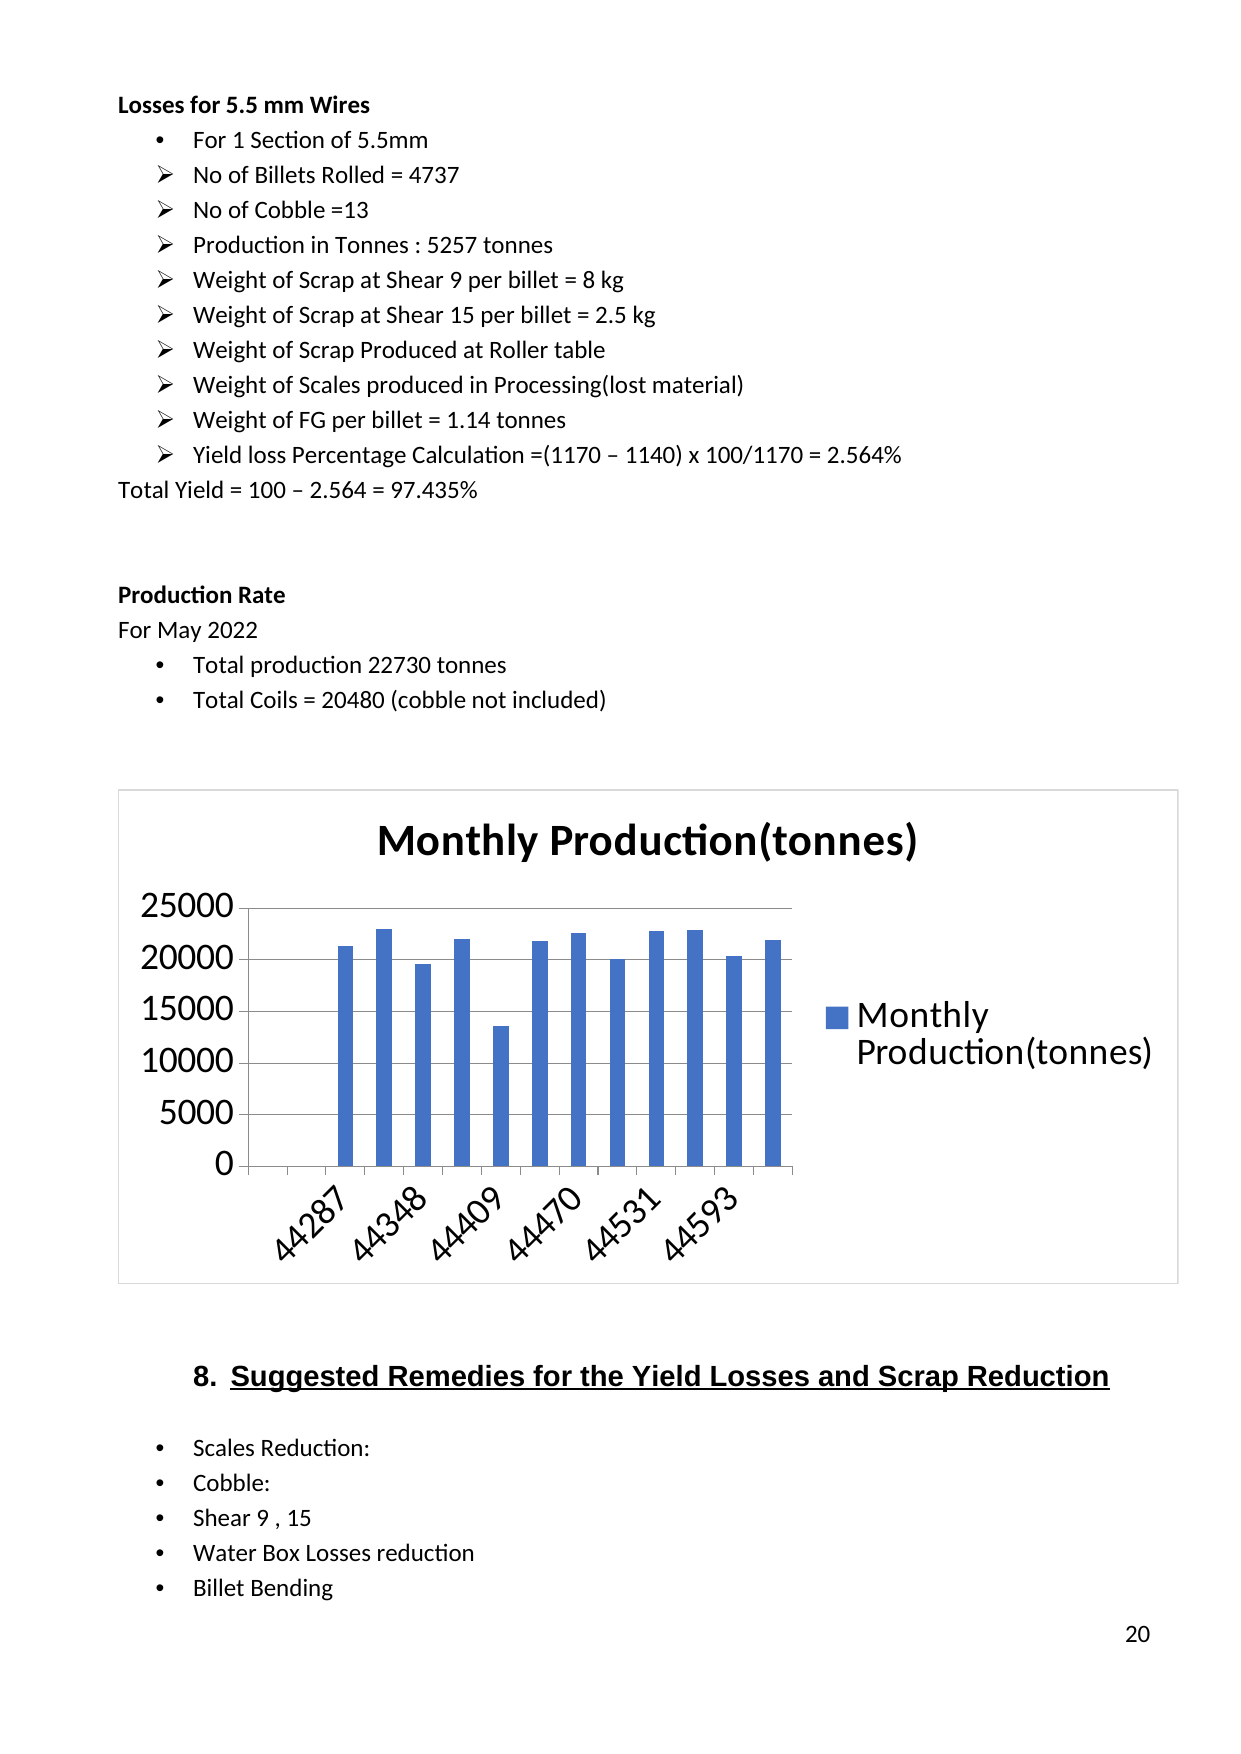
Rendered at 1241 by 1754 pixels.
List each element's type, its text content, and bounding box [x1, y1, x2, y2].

list Weight of FG per billet = 1.14 tonnes [155, 404, 1150, 434]
text For May 2022 [118, 614, 1150, 644]
list Total Coils = 20480 (cobble not included) [155, 684, 1150, 714]
list Weight of Scales produced in Processing(lost material) [155, 369, 1150, 399]
list Water Box Losses reduction [155, 1537, 1150, 1568]
list Total production 22730 tonnes [155, 649, 1150, 679]
list No of Billets Rolled = 4737 [155, 159, 1150, 189]
list For 1 Section of 5.5mm [155, 124, 1150, 154]
list No of Cobble =13 [155, 194, 1150, 224]
list Weight of Scrap Produced at Roller table [155, 334, 1150, 364]
text Losses for 5.5 mm Wires [118, 89, 1150, 119]
list Suggested Remedies for the Yield Losses and Scrap Reduction [193, 1359, 1150, 1392]
list Production in Tonnes : 5257 tonnes [155, 229, 1150, 259]
text Total Yield = 100 – 2.564 = 97.435% [118, 474, 1150, 504]
list Billet Bending [155, 1572, 1150, 1603]
list Scales Reduction: [155, 1432, 1150, 1463]
list Cobble: [155, 1467, 1150, 1498]
text Production Rate [118, 579, 1150, 609]
list Weight of Scrap at Shear 15 per billet = 2.5 kg [155, 299, 1150, 329]
list Weight of Scrap at Shear 9 per billet = 8 kg [155, 264, 1150, 294]
list Shear 9 , 15 [155, 1502, 1150, 1533]
list Yield loss Percentage Calculation =(1170 – 1140) x 100/1170 = 2.564% [155, 439, 1150, 469]
